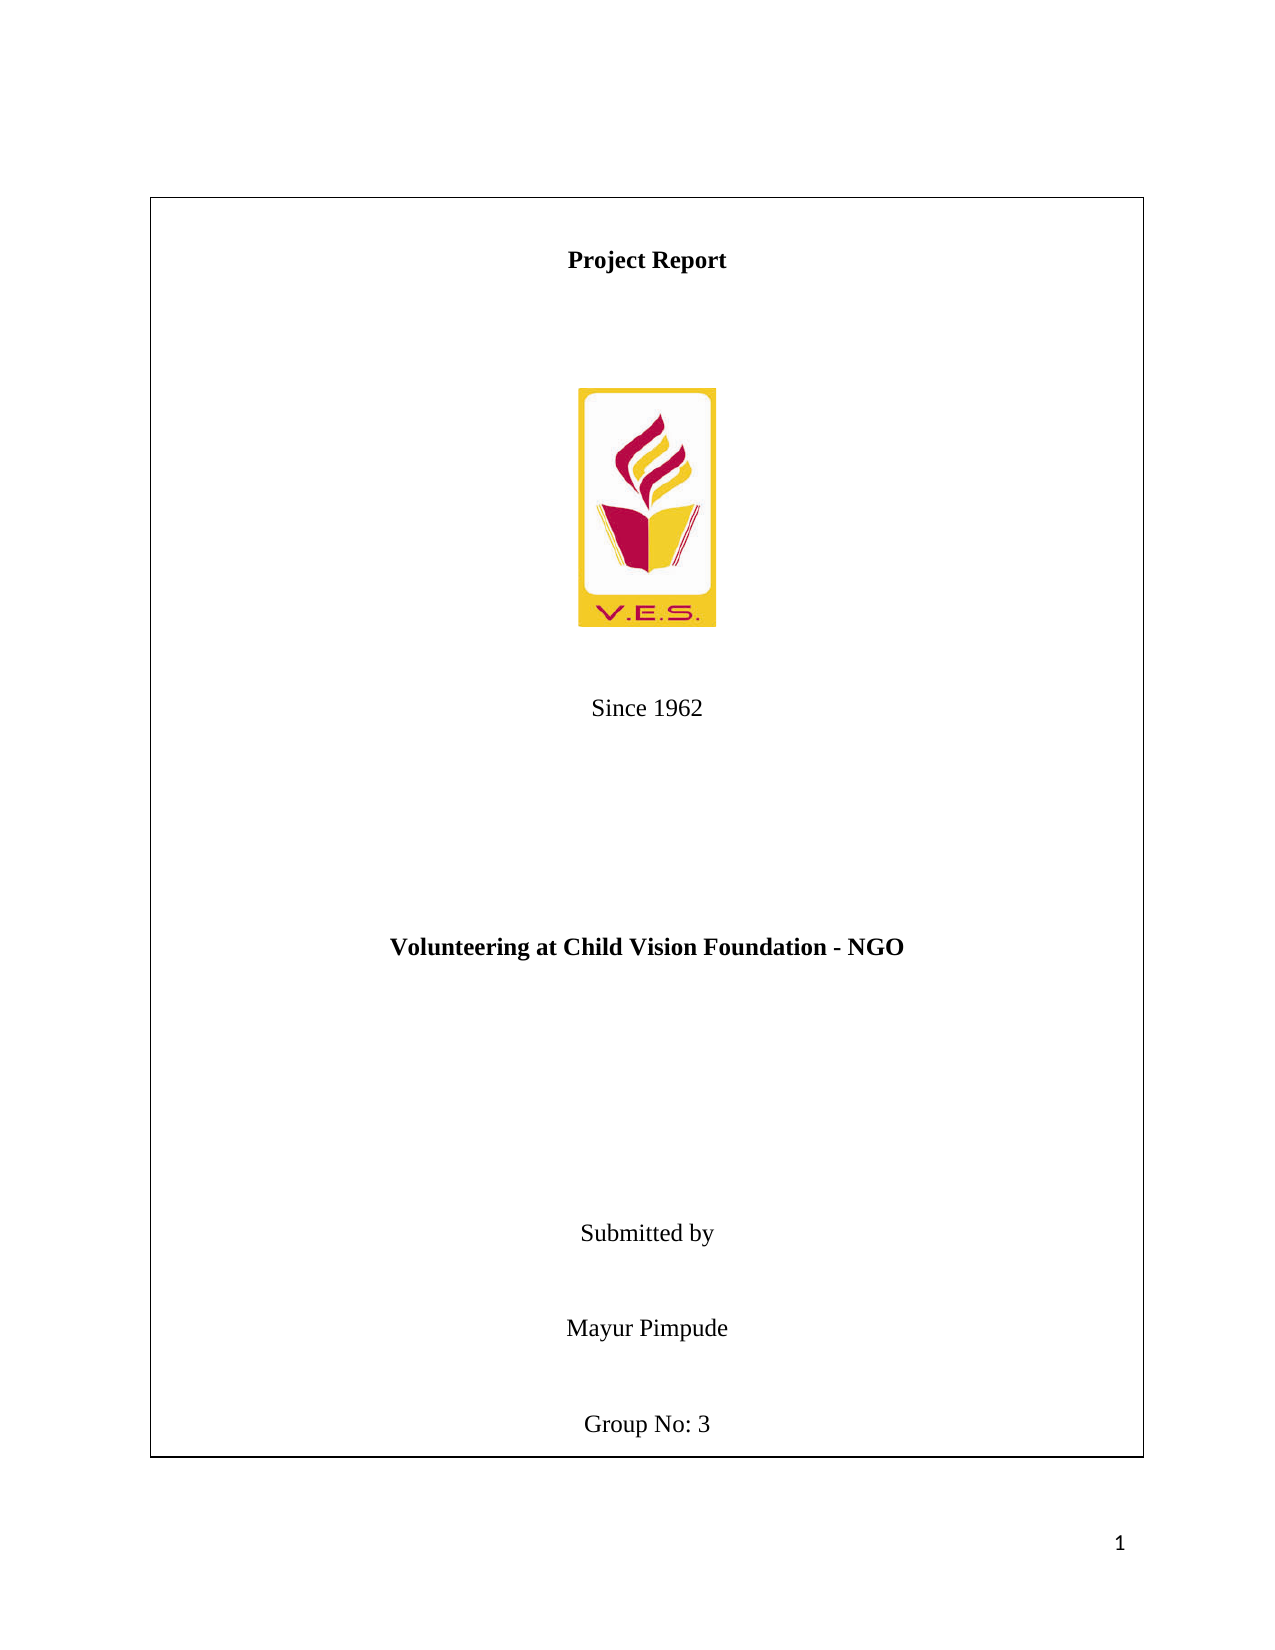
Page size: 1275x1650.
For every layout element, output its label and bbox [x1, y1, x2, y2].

picture [578, 388, 717, 627]
table_header [151, 198, 1143, 1456]
